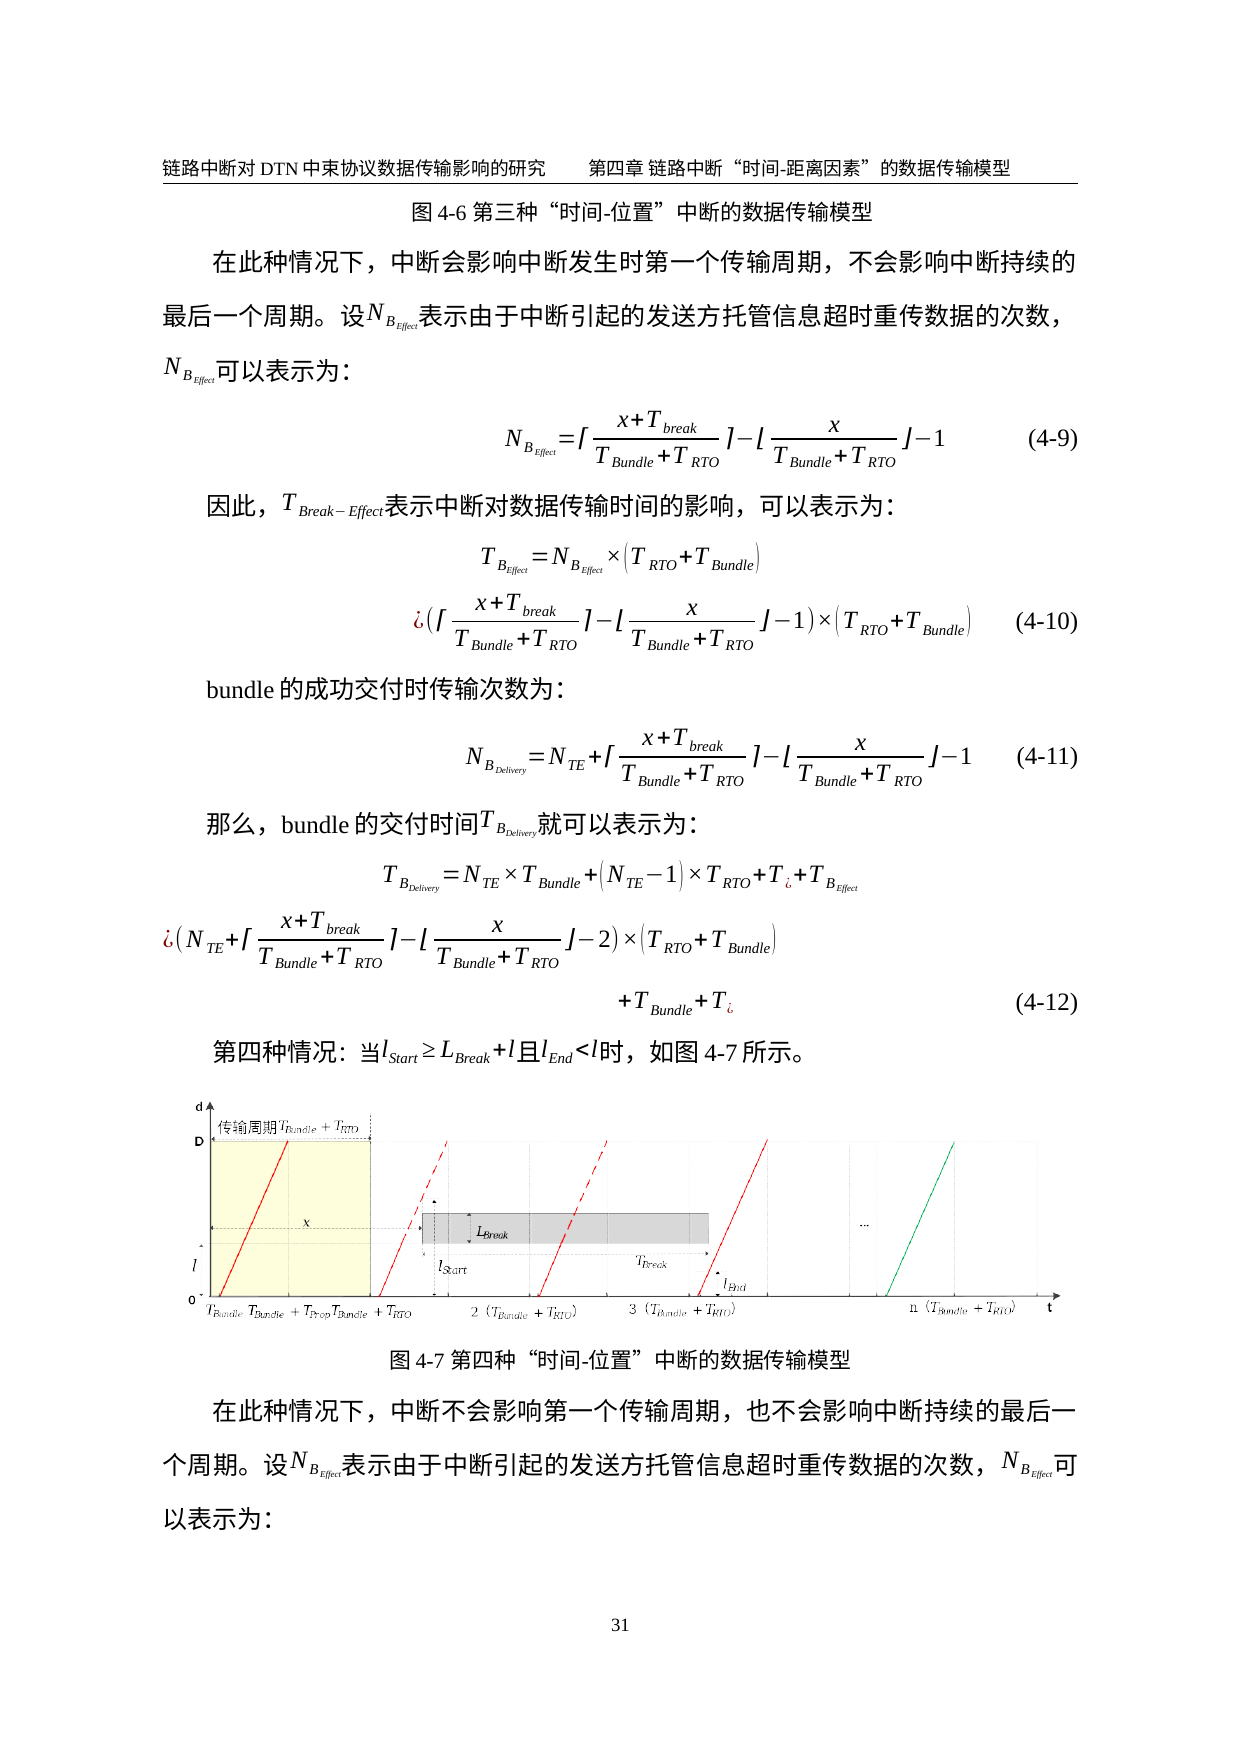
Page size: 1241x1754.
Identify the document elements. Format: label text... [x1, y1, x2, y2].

text (4-9) [162, 406, 1078, 472]
text (4-10) [162, 588, 1078, 655]
text 因此，表示中断对数据传输时间的影响，可以表示为： [162, 486, 1078, 522]
text 那么，bundle的交付时间就可以表示为： [162, 804, 1078, 841]
text 在此种情况下，中断会影响中断发生时第一个传输周期，不会影响中断持续的最后一个周期。设表示由于中断引起的发送方托管信息超时重传数据的次数，可以表示为： [162, 242, 1078, 387]
text (4-11) [162, 723, 1078, 790]
text 图4-7 第四种“时间-位置”中断的数据传输模型 [162, 1343, 1078, 1375]
text bundle的成功交付时传输次数为： [162, 669, 1078, 705]
text 图4-6 第三种“时间-位置”中断的数据传输模型 [162, 195, 1078, 227]
text (4-12) [162, 987, 1078, 1018]
text 第四种情况：当且时，如图4-7所示。 [162, 1033, 1078, 1069]
text 在此种情况下，中断不会影响第一个传输周期，也不会影响中断持续的最后一个周期。设表示由于中断引起的发送方托管信息超时重传数据的次数，可以表示为： [162, 1391, 1078, 1536]
